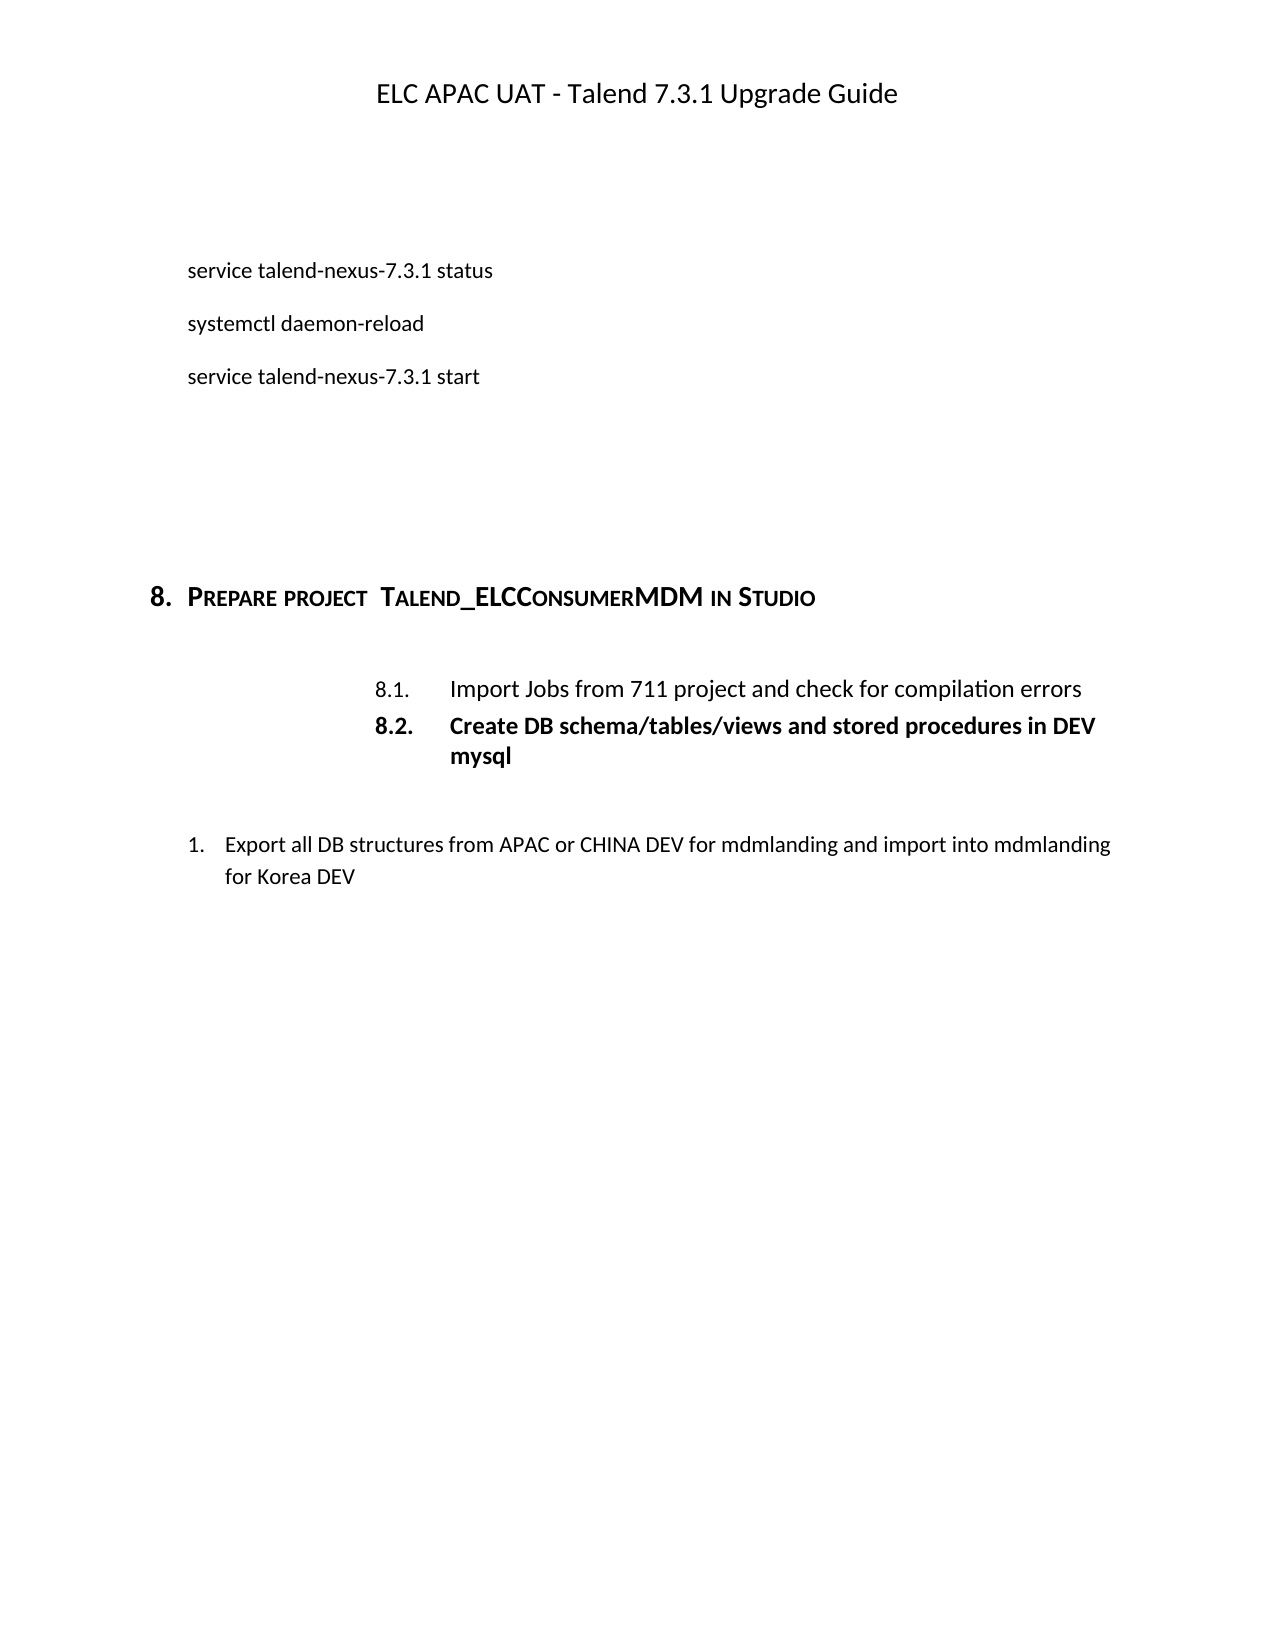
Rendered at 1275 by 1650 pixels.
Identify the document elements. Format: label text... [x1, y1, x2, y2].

subtitle Create DB schema/tables/views and stored procedures in DEV mysql [375, 710, 1125, 771]
text systemctl daemon-reload [150, 309, 1125, 337]
subtitle Prepare project Talend_ELCConsumerMDM in Studio [150, 578, 1125, 614]
subtitle Import Jobs from 711 project and check for compilation errors [375, 673, 1125, 704]
text service talend-nexus-7.3.1 start [150, 362, 1125, 390]
text service talend-nexus-7.3.1 status [150, 256, 1125, 284]
list Export all DB structures from APAC or CHINA DEV for mdmlanding and import into mdmlanding for Korea DEV [187, 830, 1125, 891]
